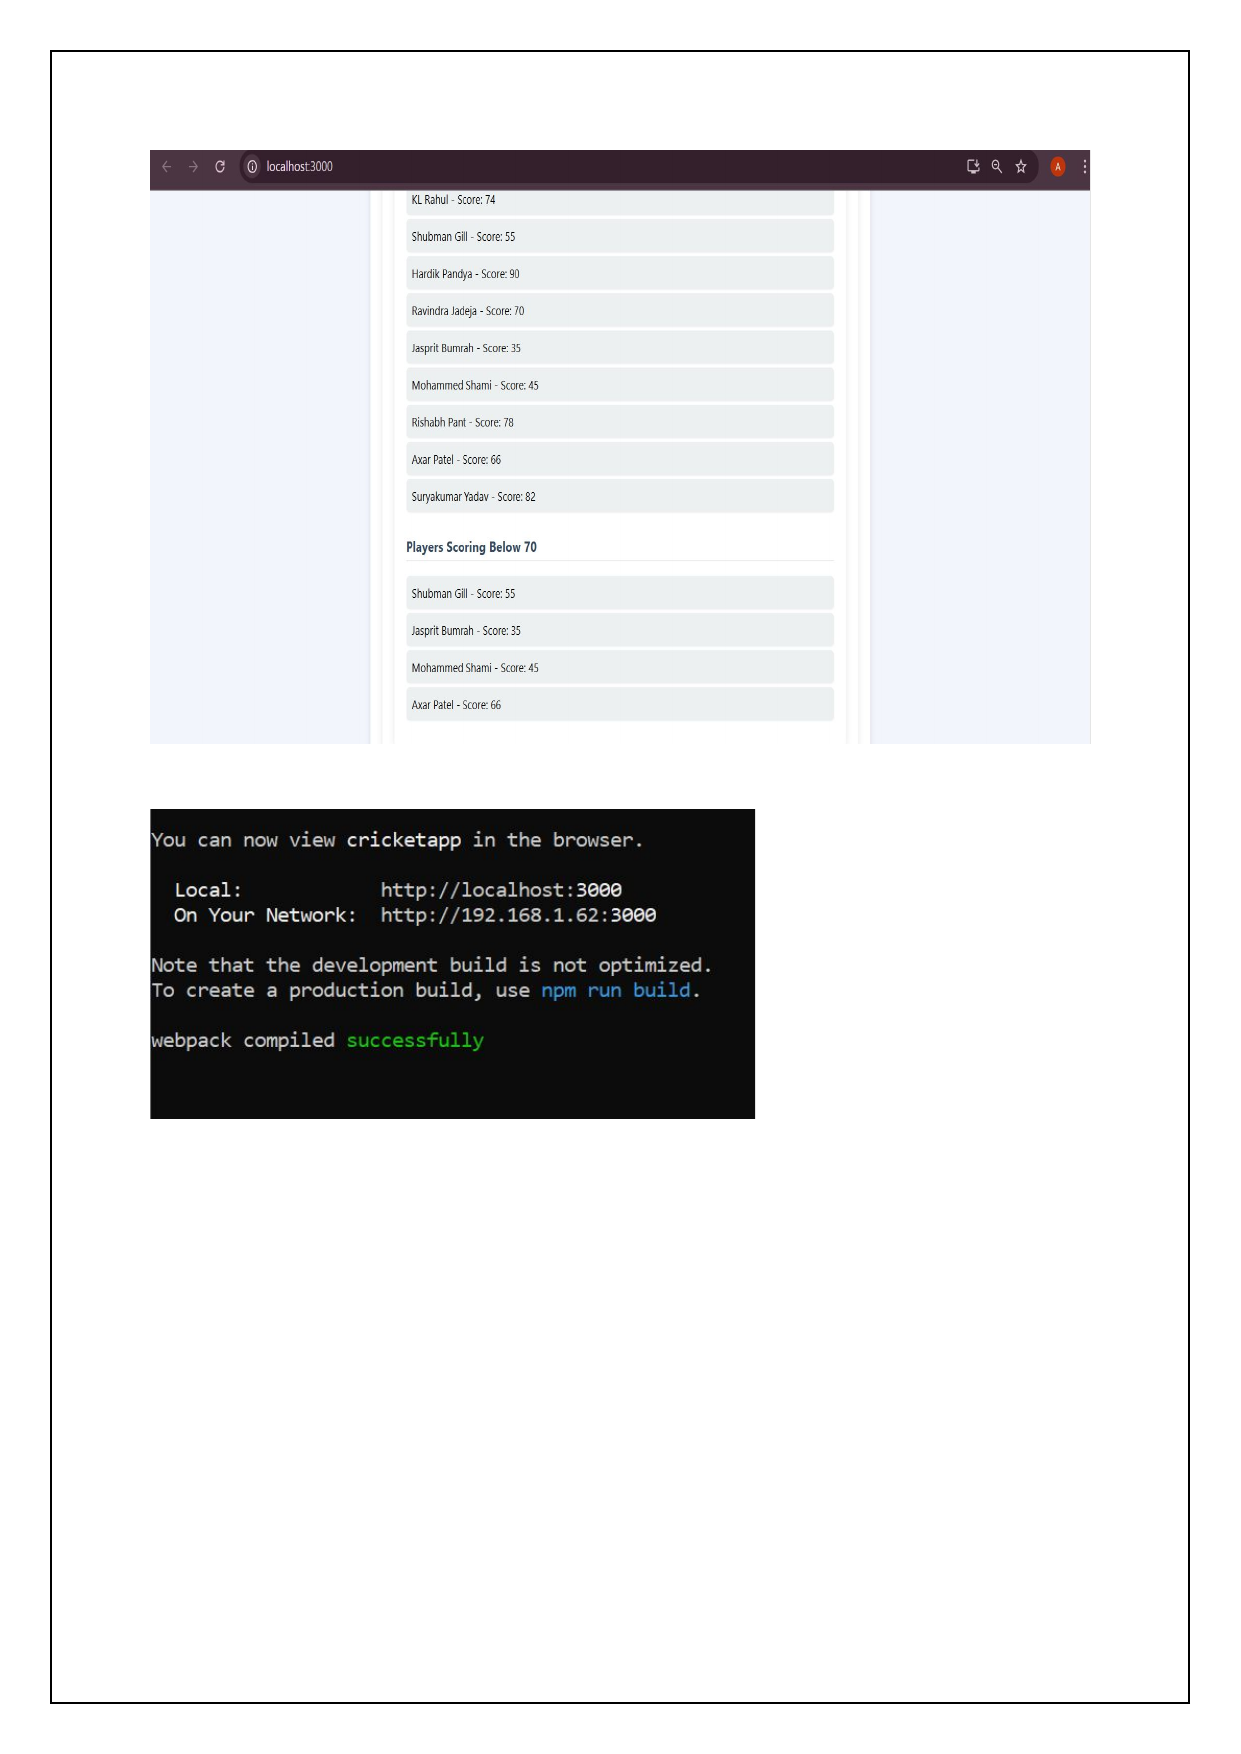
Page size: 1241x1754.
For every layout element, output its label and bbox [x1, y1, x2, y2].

picture [150, 809, 756, 1119]
picture [150, 150, 1091, 744]
